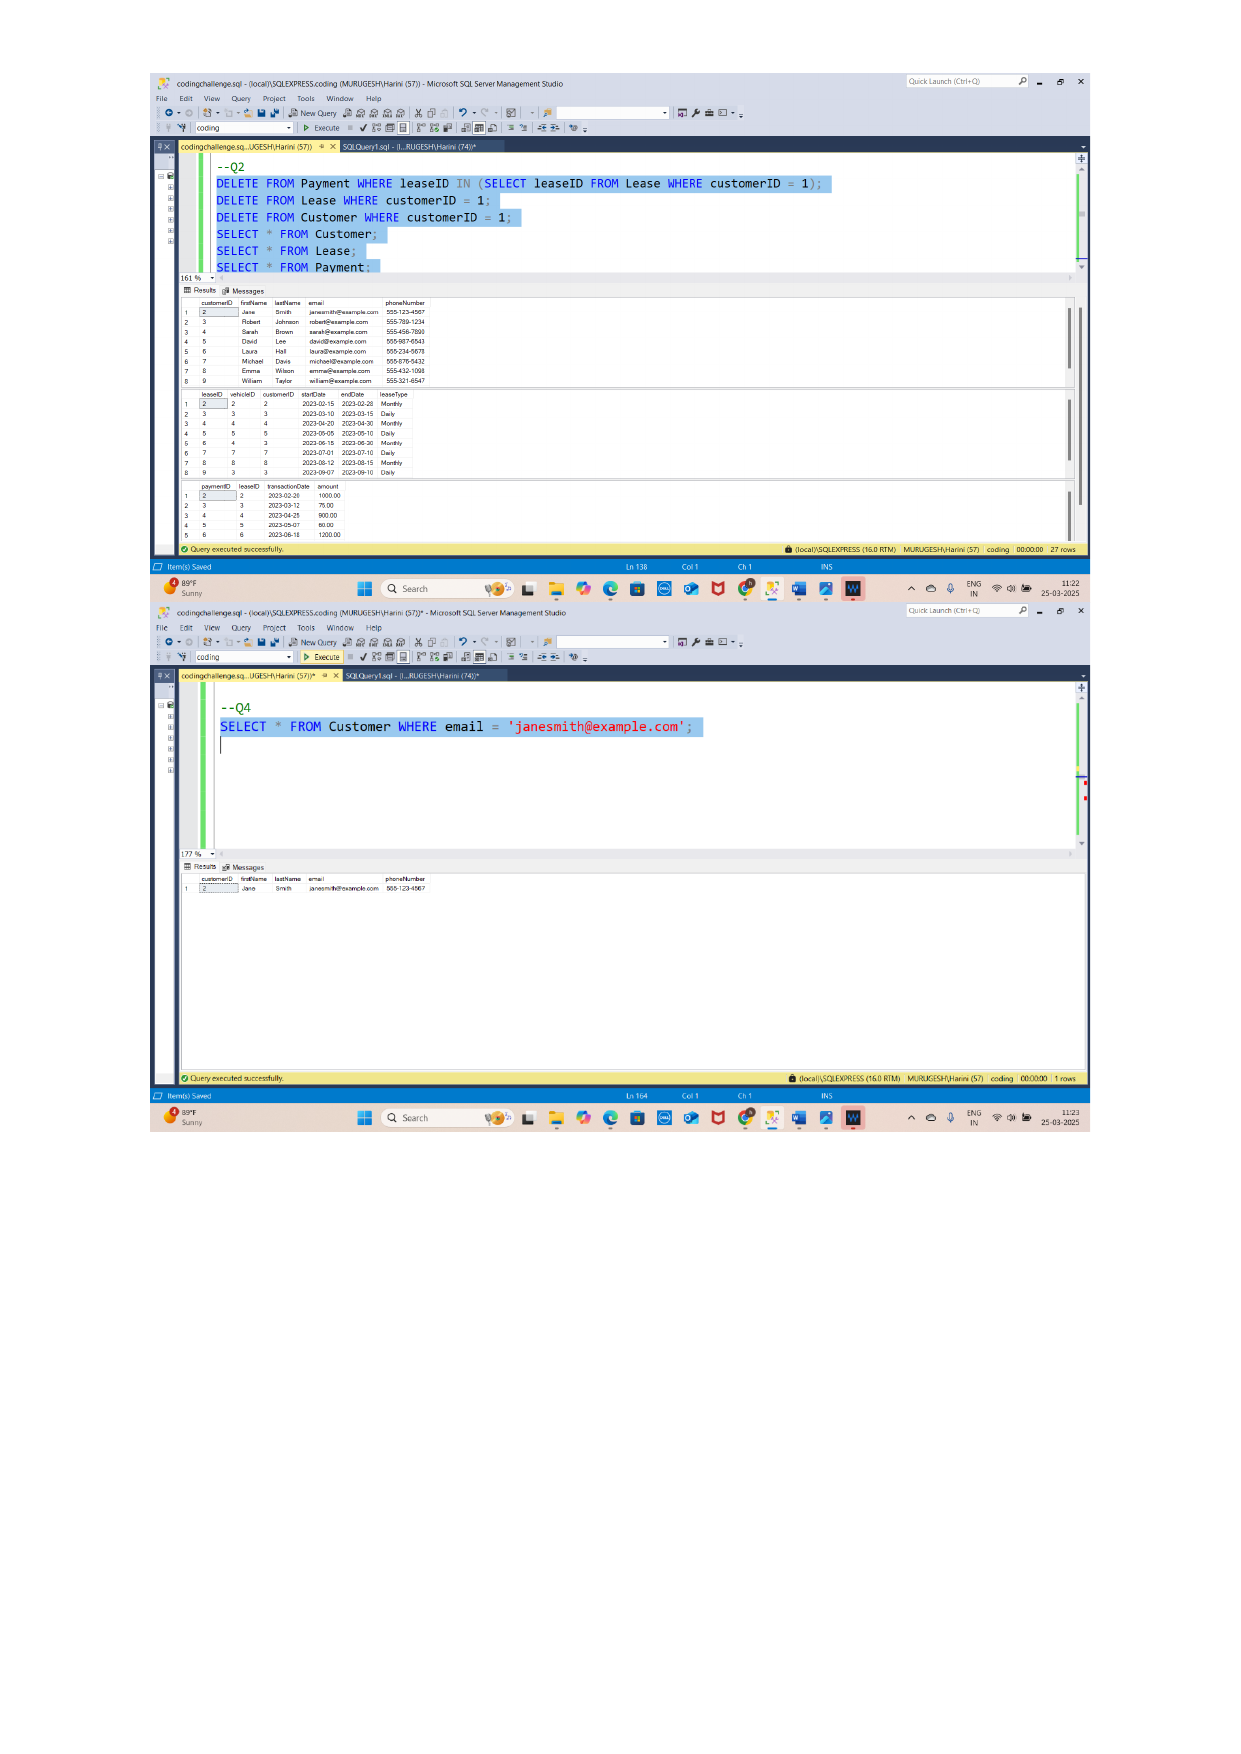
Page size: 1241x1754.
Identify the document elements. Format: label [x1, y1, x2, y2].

picture [150, 73, 1091, 1132]
